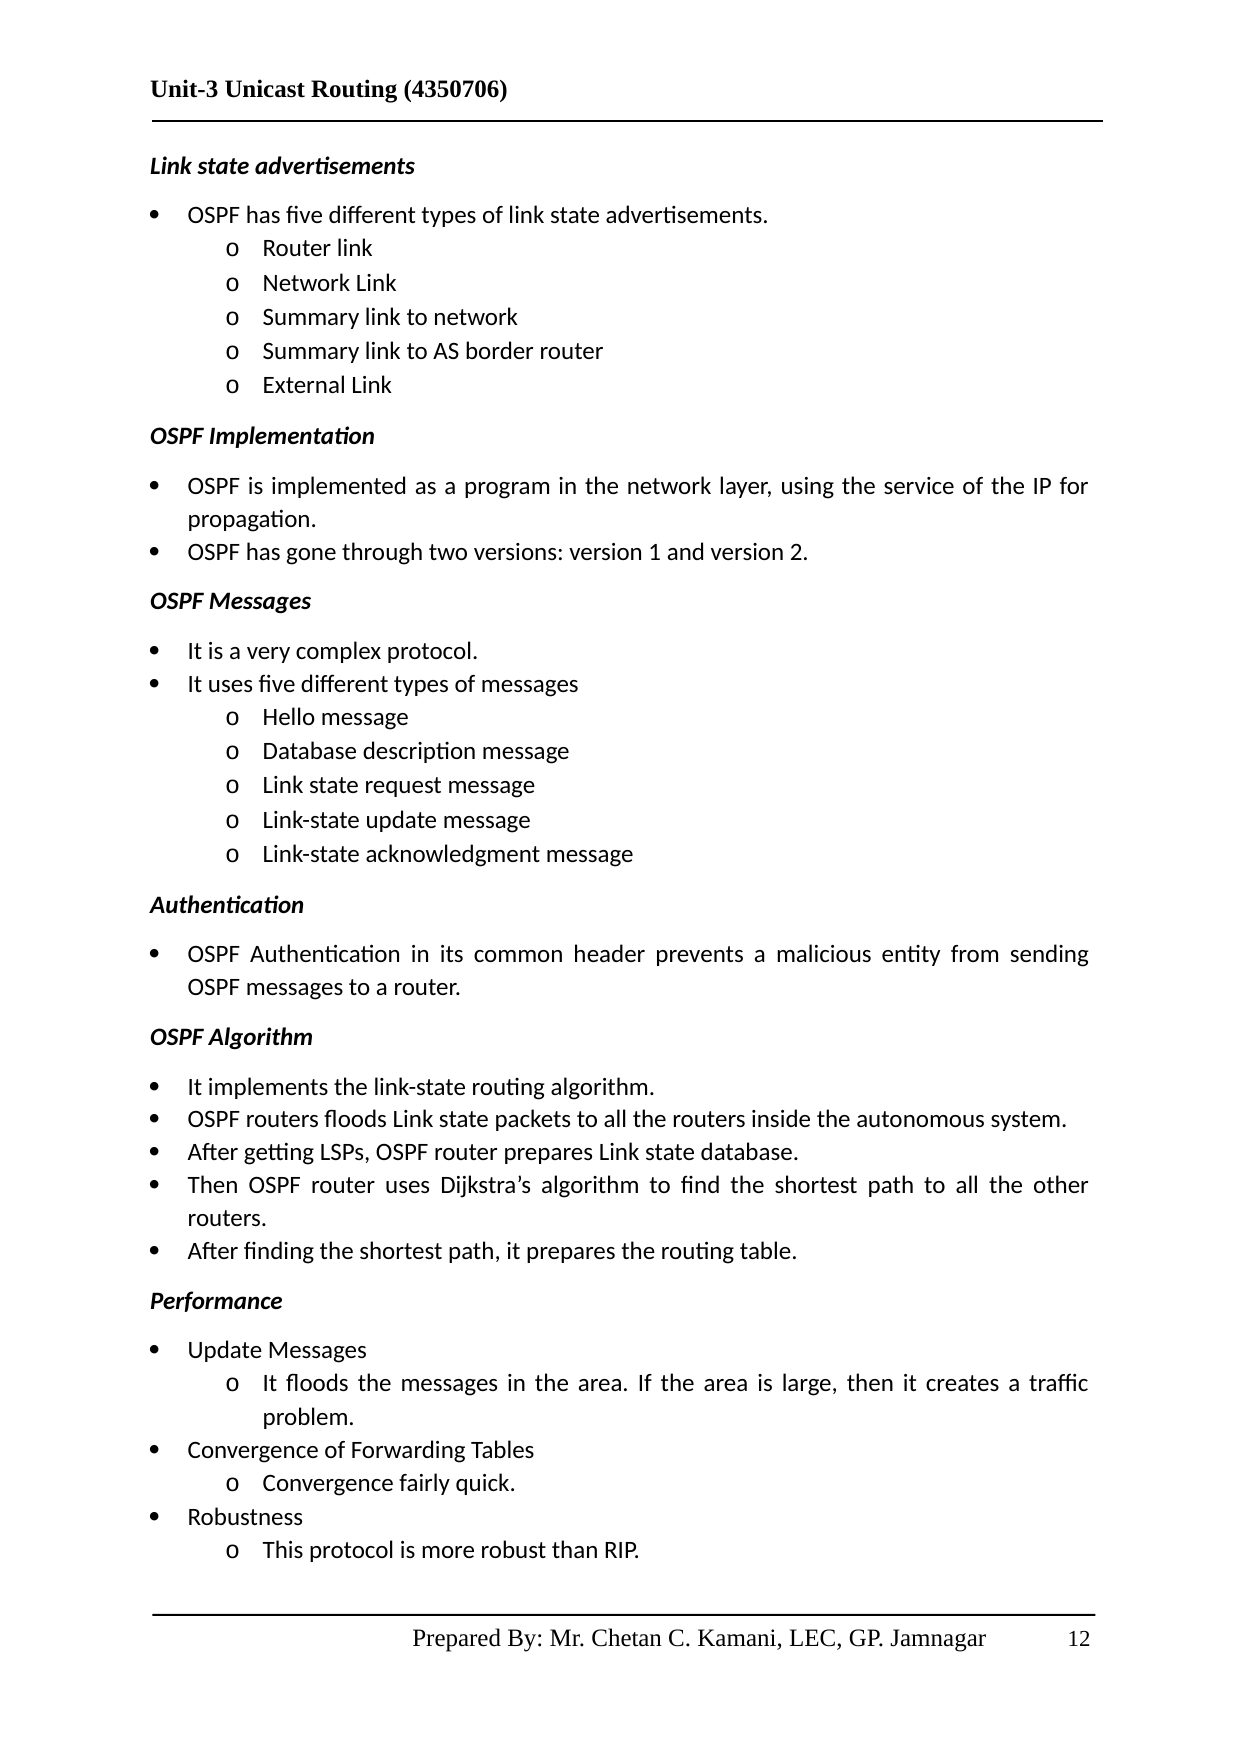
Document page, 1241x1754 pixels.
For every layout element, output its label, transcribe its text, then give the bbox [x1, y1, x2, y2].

list It uses five different types of messages [150, 668, 1090, 698]
list OSPF routers floods Link state packets to all the routers inside the autonomous system. [150, 1103, 1090, 1134]
list It floods the messages in the area. If the area is large, then it creates a traffic problem. [225, 1367, 1090, 1432]
list Convergence of Forwarding Tables [150, 1434, 1090, 1465]
list It implements the link-state routing algorithm. [150, 1071, 1090, 1101]
list Database description message [225, 735, 1090, 767]
text Authentication [150, 889, 1090, 919]
list Robustness [150, 1502, 1090, 1532]
list After getting LSPs, OSPF router prepares Link state database. [150, 1136, 1090, 1167]
list Hello message [225, 701, 1090, 733]
text OSPF Implementation [150, 421, 1090, 451]
list Link state request message [225, 769, 1090, 801]
list OSPF has gone through two versions: version 1 and version 2. [150, 536, 1090, 566]
list External Link [225, 369, 1090, 401]
list Summary link to network [225, 301, 1090, 333]
list Network Link [225, 267, 1090, 298]
list OSPF has five different types of link state advertisements. [150, 199, 1090, 230]
list Summary link to AS border router [225, 335, 1090, 367]
list It is a very complex protocol. [150, 635, 1090, 666]
list This protocol is more robust than RIP. [225, 1534, 1090, 1566]
list OSPF is implemented as a program in the network layer, using the service of the IP for propagation. [150, 470, 1090, 533]
text OSPF Algorithm [150, 1021, 1090, 1052]
list OSPF Authentication in its common header prevents a malicious entity from sending OSPF messages to a router. [150, 938, 1090, 1002]
list Then OSPF router uses Dijkstra’s algorithm to find the shortest path to all the other routers. [150, 1169, 1090, 1233]
list Update Messages [150, 1334, 1090, 1365]
text OSPF Messages [150, 586, 1090, 616]
list Convergence fairly quick. [225, 1467, 1090, 1499]
list After finding the shortest path, it prepares the routing table. [150, 1235, 1090, 1266]
list Link-state update message [225, 804, 1090, 836]
text Performance [150, 1285, 1090, 1315]
list Link-state acknowledgment message [225, 838, 1090, 870]
text Link state advertisements [150, 150, 1090, 181]
list Router link [225, 232, 1090, 264]
